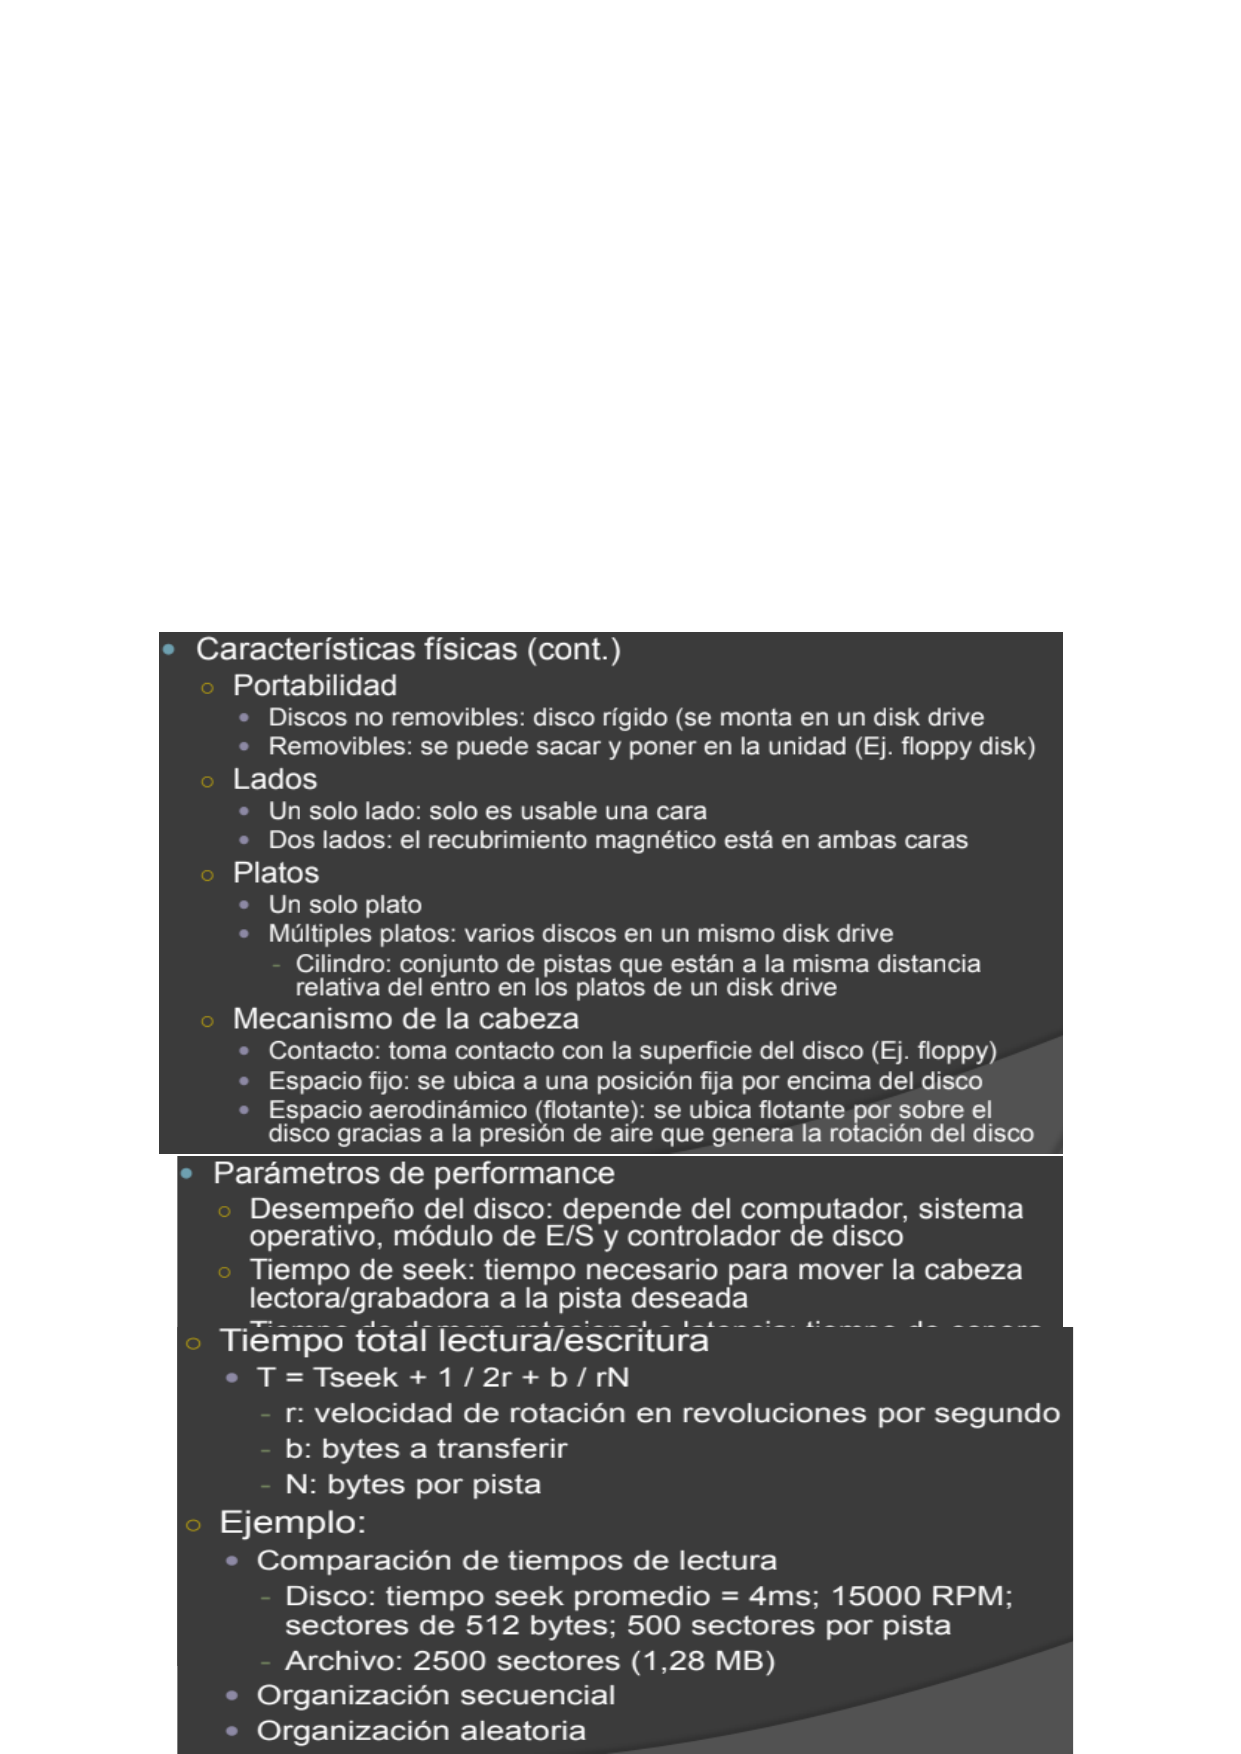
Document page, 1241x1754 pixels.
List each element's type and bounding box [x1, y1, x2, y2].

picture [159, 632, 1063, 1154]
picture [177, 1156, 1074, 1754]
